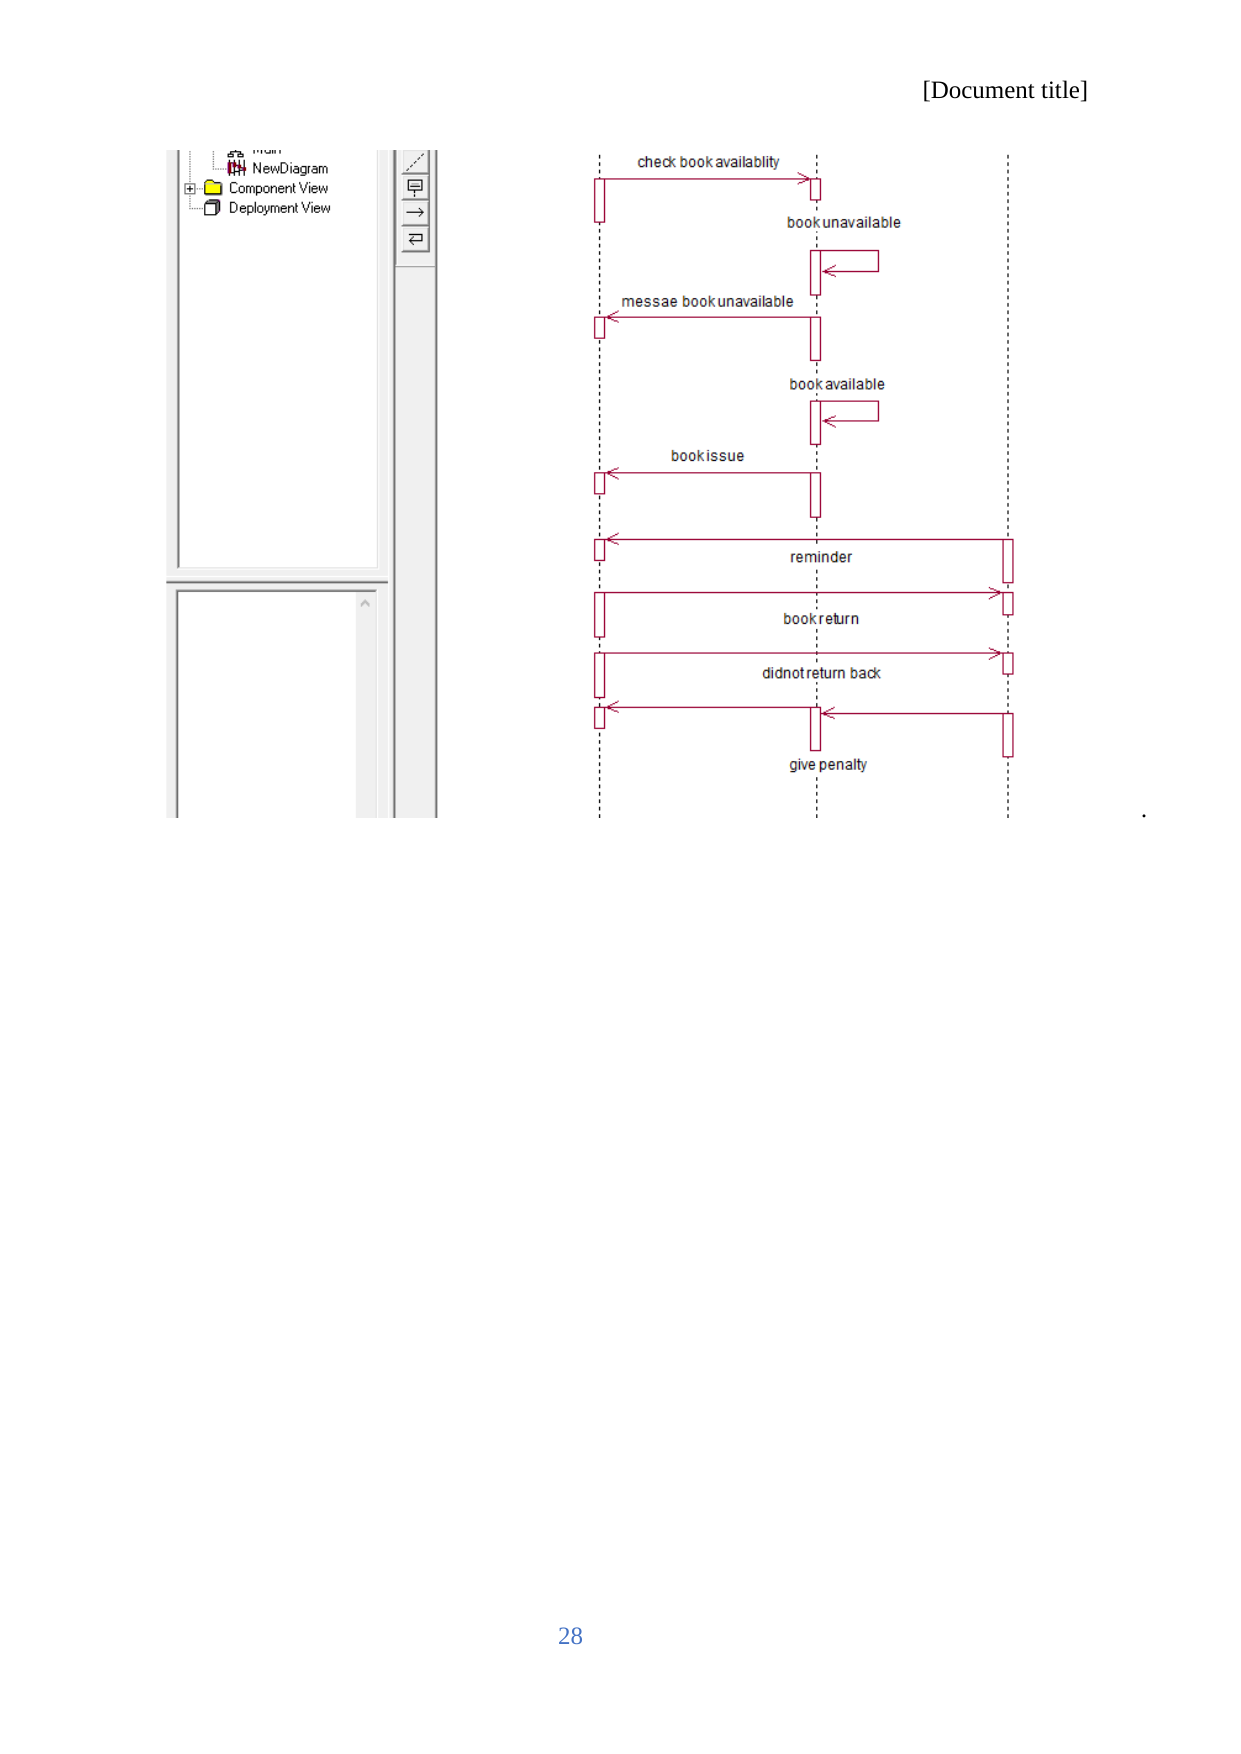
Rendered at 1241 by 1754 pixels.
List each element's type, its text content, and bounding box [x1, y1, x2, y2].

picture [166, 150, 1142, 818]
